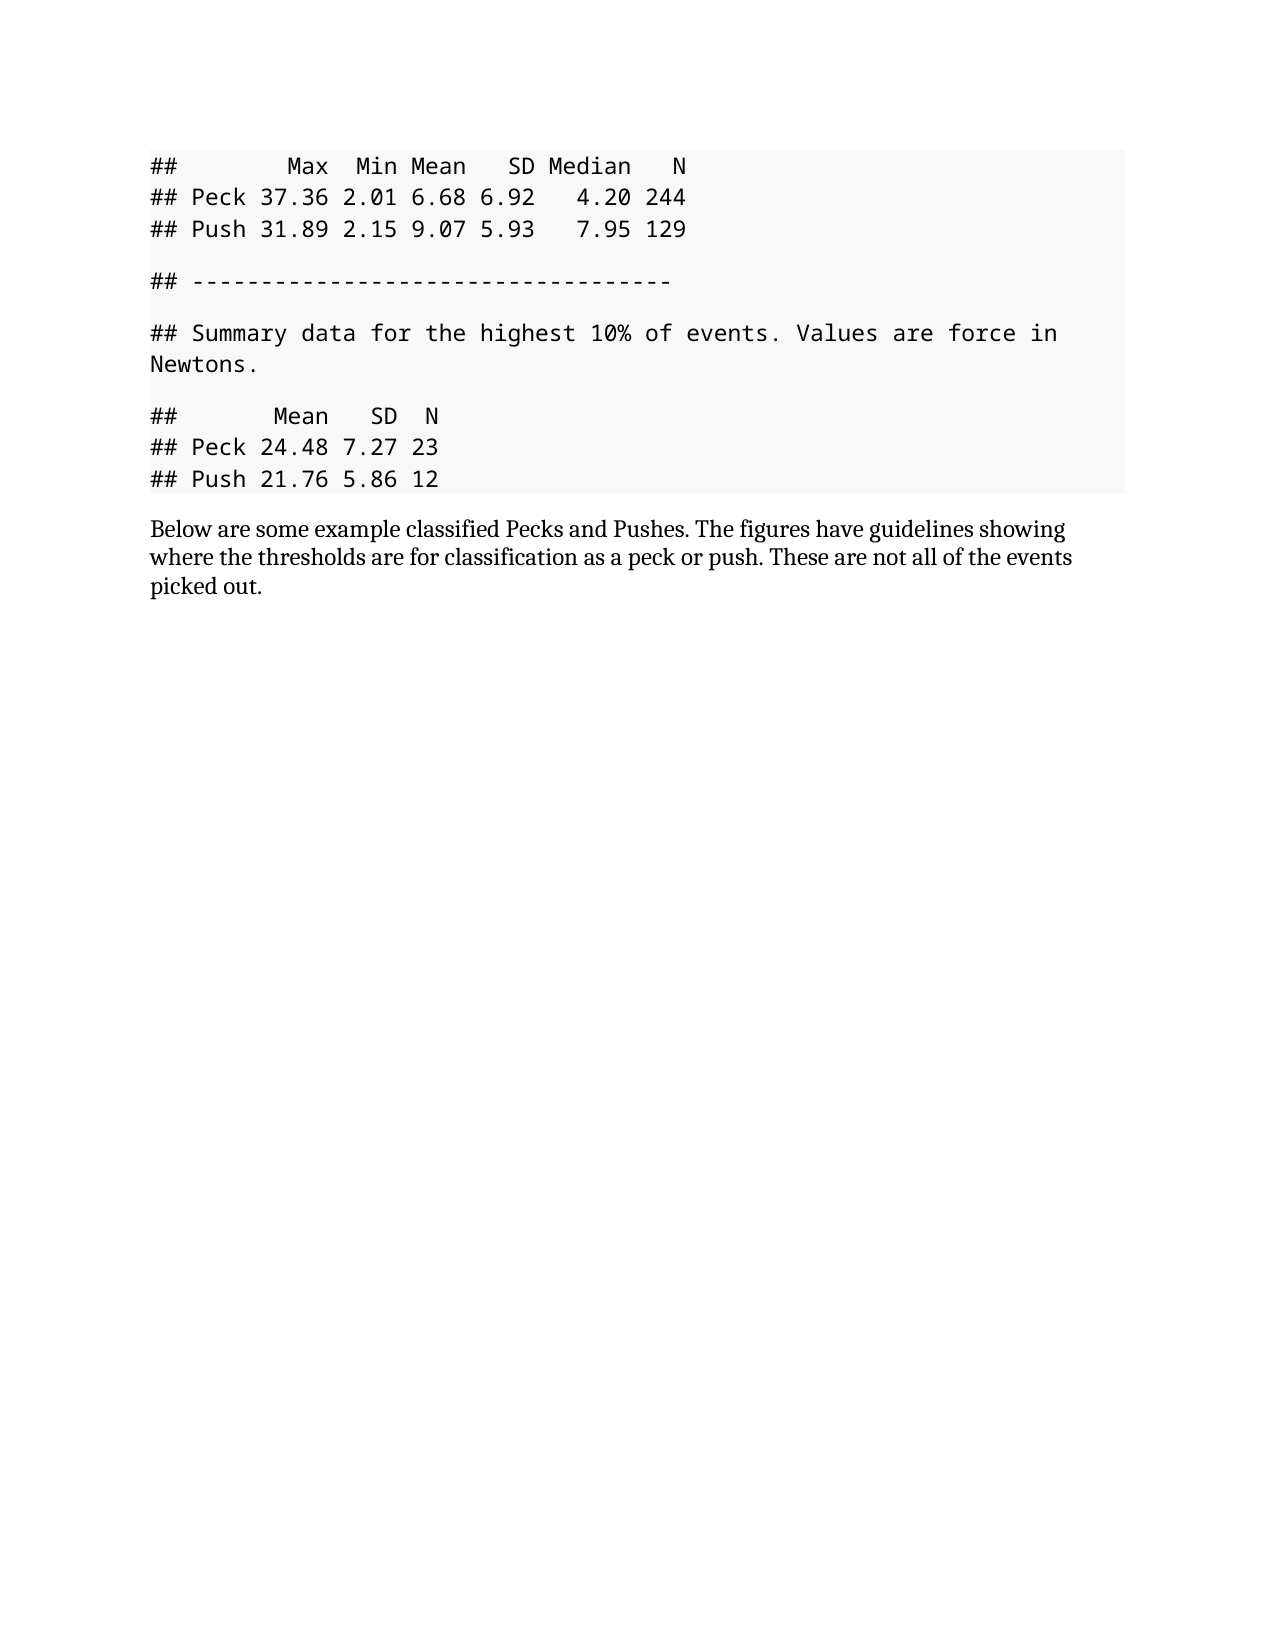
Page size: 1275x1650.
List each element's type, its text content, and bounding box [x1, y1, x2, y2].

text Below are some example classified Pecks and Pushes. The figures have guidelines showing where the thresholds are for classification as a peck or push. These are not all of the events picked out. [150, 514, 1125, 601]
text ## Summary data for the highest 10% of events. Values are force in Newtons. [150, 317, 1125, 379]
text ## Max Min Mean SD Median N ## Peck 37.36 2.01 6.68 6.92 4.20 244 ## Push 31.89 2.15 9.07 5.93 7.95 129 [150, 150, 1125, 244]
text ## Mean SD N ## Peck 24.48 7.27 23 ## Push 21.76 5.86 12 [150, 400, 1125, 494]
text ## ----------------------------------- [150, 264, 1125, 296]
